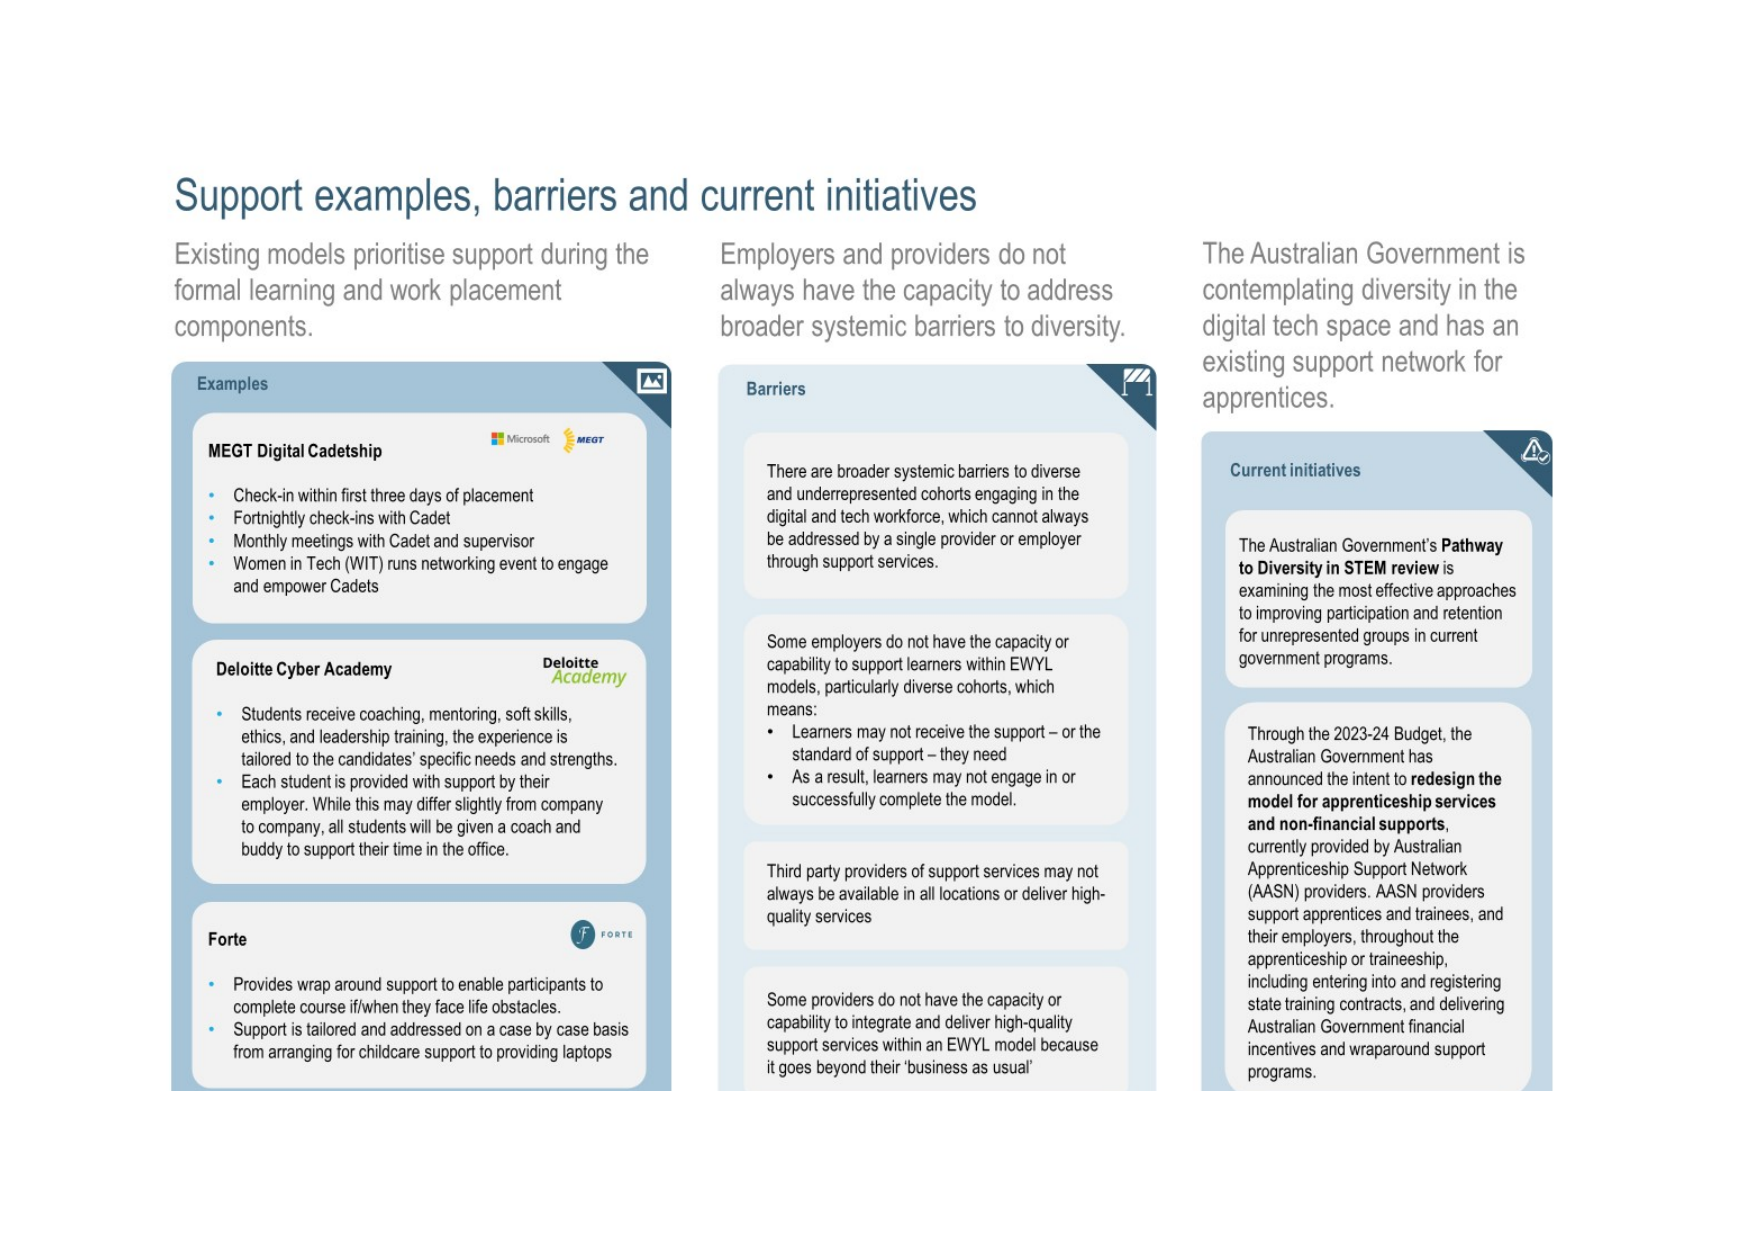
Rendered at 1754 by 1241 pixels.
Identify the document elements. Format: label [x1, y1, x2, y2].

picture [150, 150, 1611, 1091]
